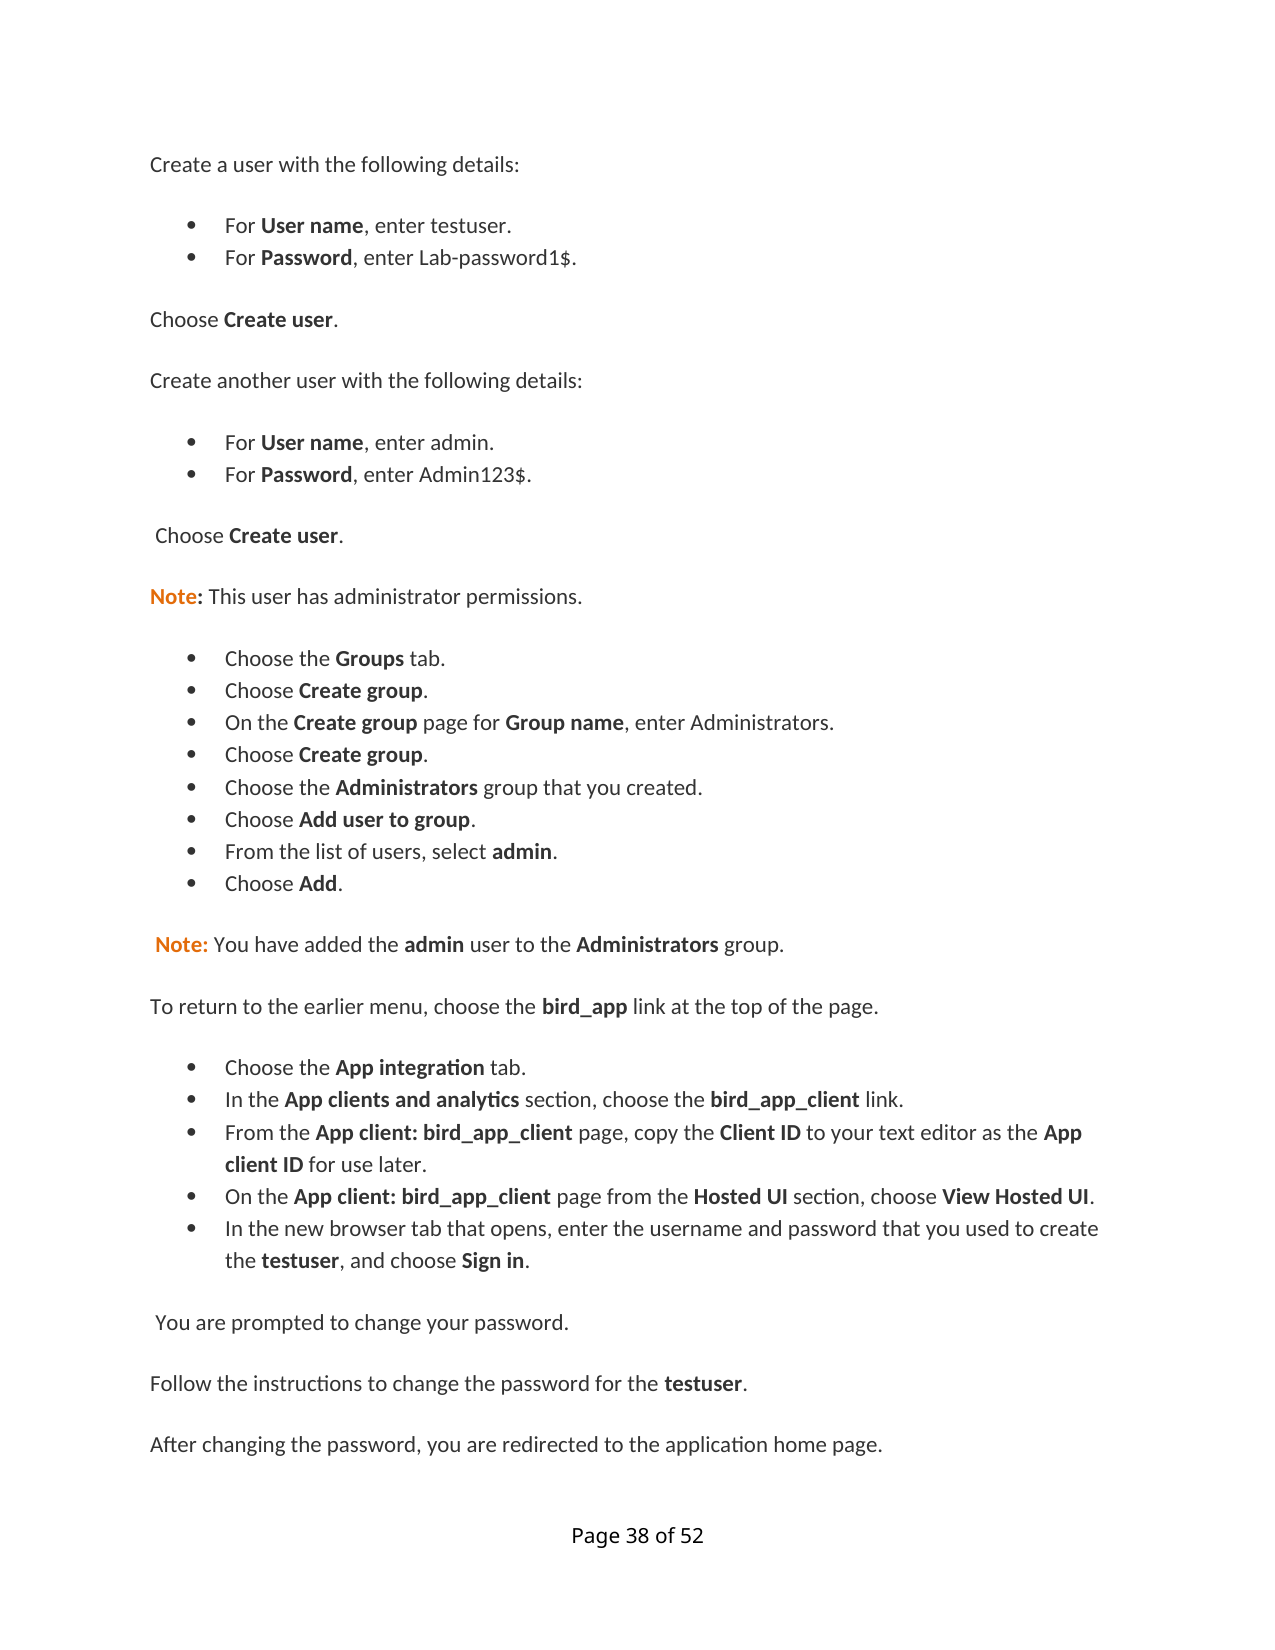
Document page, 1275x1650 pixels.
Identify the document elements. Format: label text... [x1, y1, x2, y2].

list For Password, enter Admin123$. [187, 460, 1125, 488]
list Choose the Groups tab. [187, 644, 1125, 672]
list Choose Add. [187, 869, 1125, 897]
text Choose Create user. [150, 521, 1125, 549]
list Choose the Administrators group that you created. [187, 773, 1125, 801]
text Follow the instructions to change the password for the testuser. [150, 1369, 1125, 1397]
list Choose Add user to group. [187, 805, 1125, 833]
text After changing the password, you are redirected to the application home page. [150, 1430, 1125, 1458]
list For User name, enter testuser. [187, 211, 1125, 239]
text Note: This user has administrator permissions. [150, 582, 1125, 611]
list In the new browser tab that opens, enter the username and password that you used to create the testuser, and choose Sign in. [187, 1214, 1125, 1274]
list Choose Create group. [187, 740, 1125, 768]
text Choose Create user. [150, 305, 1125, 333]
list Choose the App integration tab. [187, 1053, 1125, 1081]
list On the App client: bird_app_client page from the Hosted UI section, choose View Hosted UI. [187, 1182, 1125, 1210]
list On the Create group page for Group name, enter Administrators. [187, 708, 1125, 736]
text Note: You have added the admin user to the Administrators group. [150, 931, 1125, 958]
list Choose Create group. [187, 676, 1125, 704]
list In the App clients and analytics section, choose the bird_app_client link. [187, 1085, 1125, 1113]
text Create a user with the following details: [150, 150, 1125, 178]
text You are prompted to change your password. [150, 1308, 1125, 1336]
text To return to the earlier menu, choose the bird_app link at the top of the page. [150, 992, 1125, 1020]
list For User name, enter admin. [187, 428, 1125, 456]
list For Password, enter Lab-password1$. [187, 243, 1125, 272]
list From the App client: bird_app_client page, copy the Client ID to your text editor as the App client ID for use later. [187, 1118, 1125, 1178]
list From the list of users, select admin. [187, 837, 1125, 865]
text Create another user with the following details: [150, 366, 1125, 394]
